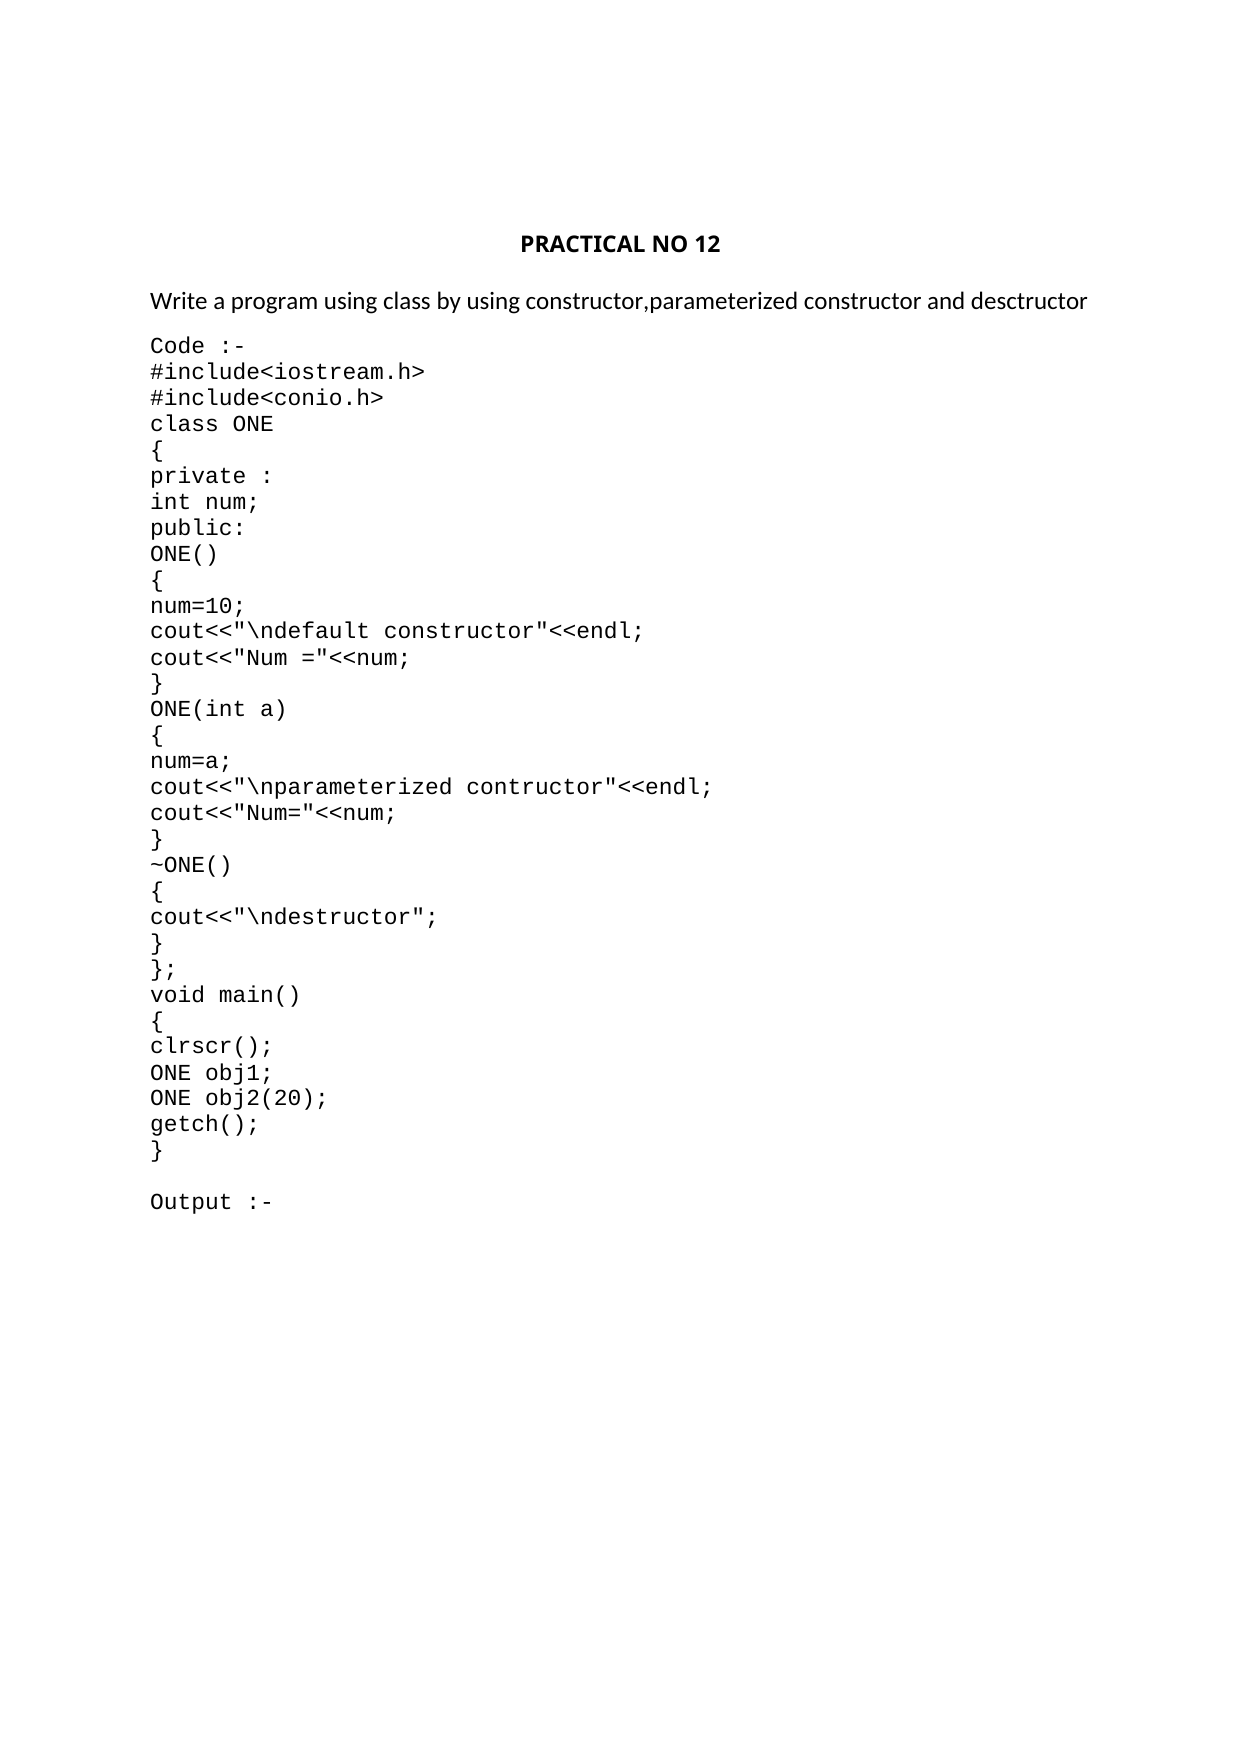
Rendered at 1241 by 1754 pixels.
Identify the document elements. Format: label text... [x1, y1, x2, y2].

text #include<iostream.h> [150, 361, 1090, 386]
text cout<<"\nparameterized contructor"<<endl; [150, 776, 1090, 801]
text #include<conio.h> [150, 386, 1090, 412]
text ~ONE() [150, 853, 1090, 879]
text class ONE [150, 412, 1090, 438]
text }; [150, 957, 1090, 983]
text { [150, 879, 1090, 905]
text cout<<"\ndefault constructor"<<endl; [150, 620, 1090, 646]
text clrscr(); [150, 1035, 1090, 1061]
text { [150, 724, 1090, 749]
text PRACTICAL NO 12 [150, 228, 1090, 259]
text num=10; [150, 594, 1090, 620]
text Write a program using class by using constructor,parameterized constructor and desctructor [150, 285, 1090, 316]
text ONE obj2(20); [150, 1087, 1090, 1113]
text { [150, 1009, 1090, 1035]
text getch(); [150, 1113, 1090, 1139]
text cout<<"\ndestructor"; [150, 905, 1090, 931]
text { [150, 568, 1090, 594]
text cout<<"Num ="<<num; [150, 646, 1090, 672]
text } [150, 827, 1090, 853]
text Code :- [150, 334, 1090, 361]
text } [150, 931, 1090, 957]
text ONE(int a) [150, 698, 1090, 724]
text } [150, 1139, 1090, 1164]
text private : [150, 464, 1090, 490]
text int num; [150, 490, 1090, 516]
text num=a; [150, 749, 1090, 776]
text ONE() [150, 542, 1090, 568]
text } [150, 672, 1090, 698]
text public: [150, 516, 1090, 542]
text Output :- [150, 1191, 1090, 1216]
text cout<<"Num="<<num; [150, 801, 1090, 827]
text { [150, 438, 1090, 464]
text void main() [150, 983, 1090, 1009]
text ONE obj1; [150, 1061, 1090, 1087]
